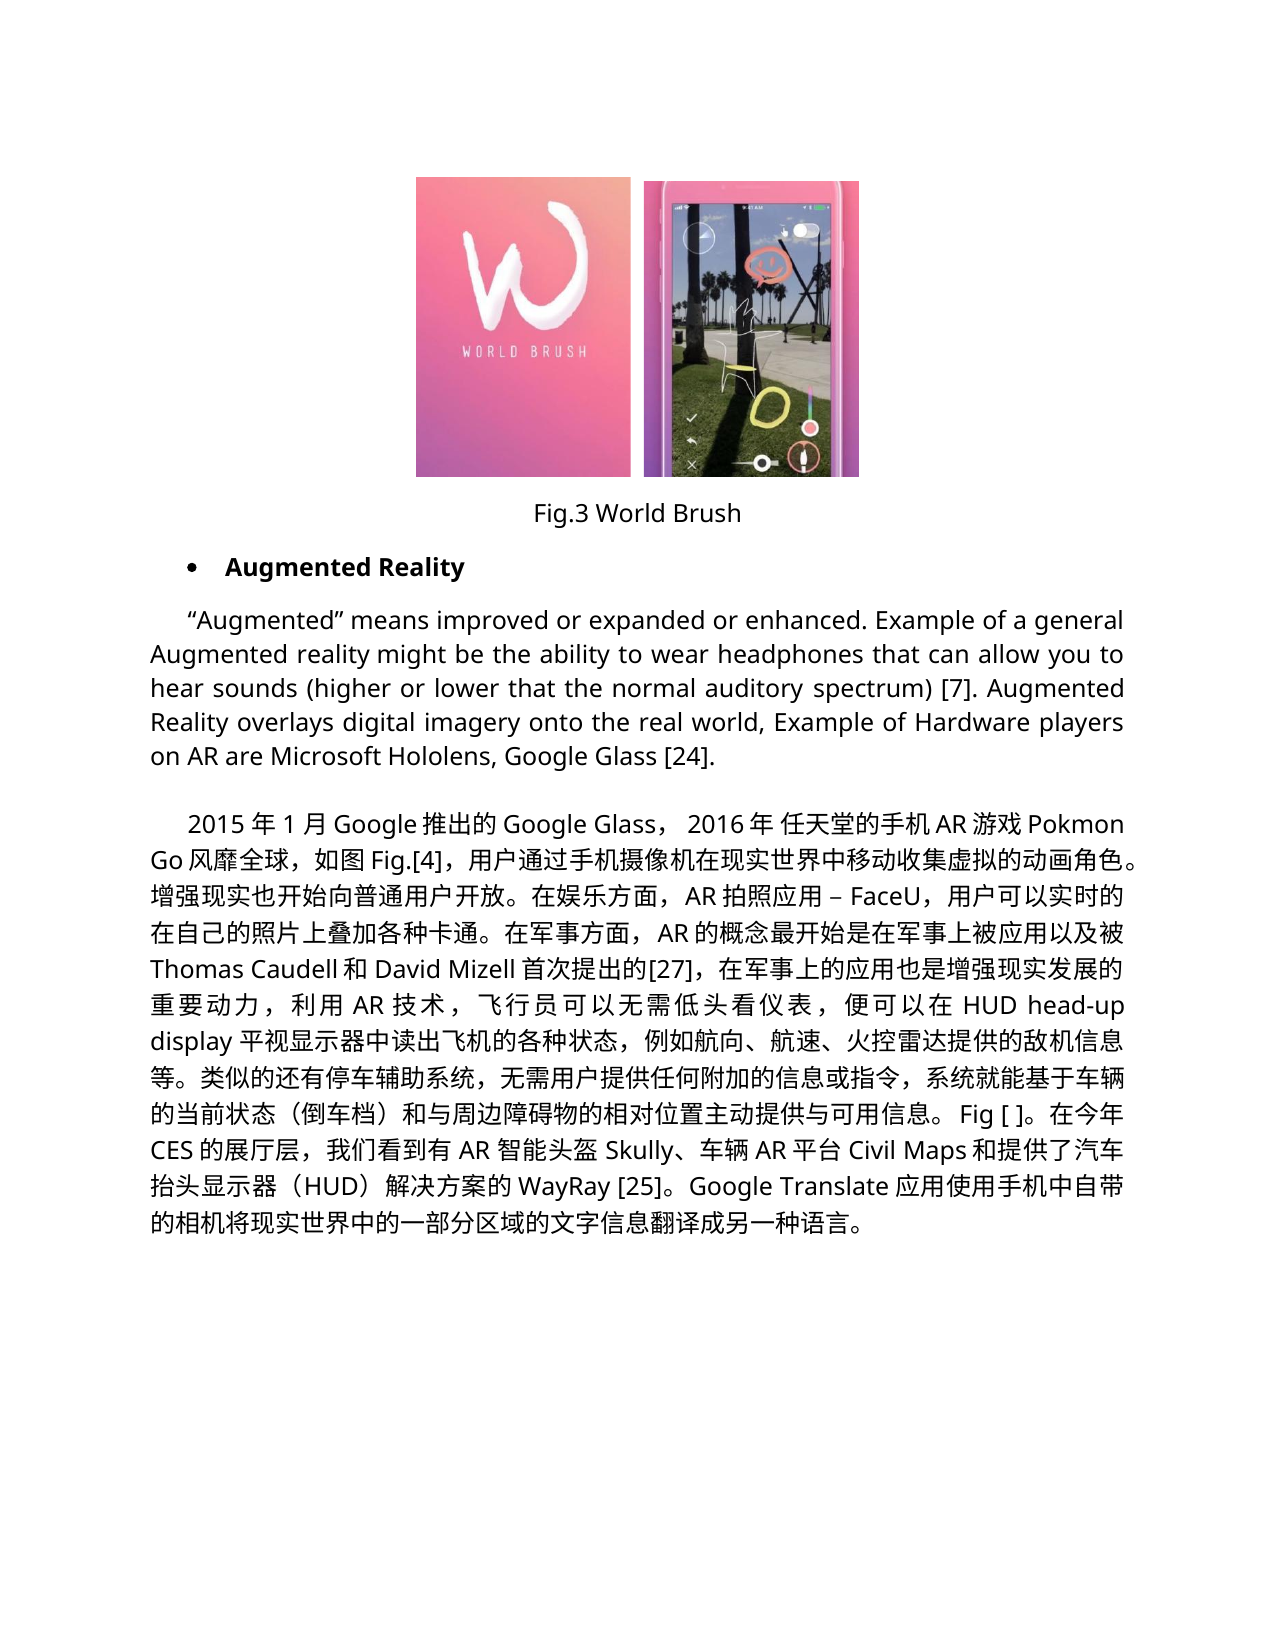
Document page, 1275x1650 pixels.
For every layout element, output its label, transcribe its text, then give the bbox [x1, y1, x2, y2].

text 2015 年 1 月Google推出的Google Glass， 2016年 任天堂的手机AR游戏Pokmon Go风靡全球，如图Fig.[4]，用户通过手机摄像机在现实世界中移动收集虚拟的动画角色。增强现实也开始向普通用户开放。在娱乐方面，AR拍照应用 – FaceU，用户可以实时的在自己的照片上叠加各种卡通。在军事方面，AR的概念最开始是在军事上被应用以及被Thomas Caudell和David Mizell首次提出的[27]，在军事上的应用也是增强现实发展的重要动力，利用AR技术，飞行员可以无需低头看仪表，便可以在HUD head-up display 平视显示器中读出飞机的各种状态，例如航向、航速、火控雷达提供的敌机信息等。类似的还有停车辅助系统，无需用户提供任何附加的信息或指令，系统就能基于车辆的当前状态（倒车档）和与周边障碍物的相对位置主动提供与可用信息。Fig [ ]。在今年CES的展厅层，我们看到有AR 智能头盔 Skully、车辆AR平台Civil Maps和提供了汽车抬头显示器（HUD）解决方案的WayRay [25]。Google Translate应用使用手机中自带的相机将现实世界中的一部分区域的文字信息翻译成另一种语言。 [150, 804, 1125, 1239]
text “Augmented” means improved or expanded or enhanced. Example of a general Augmented reality might be the ability to wear headphones that can allow you to hear sounds (higher or lower that the normal auditory spectrum) [7]. Augmented Reality overlays digital imagery onto the real world, Example of Hardware players on AR are Microsoft Hololens, Google Glass [24]. [150, 603, 1125, 773]
text Fig.3 World Brush [150, 496, 1125, 530]
picture [643, 181, 859, 477]
picture [416, 177, 631, 477]
list Augmented Reality [187, 549, 1125, 583]
